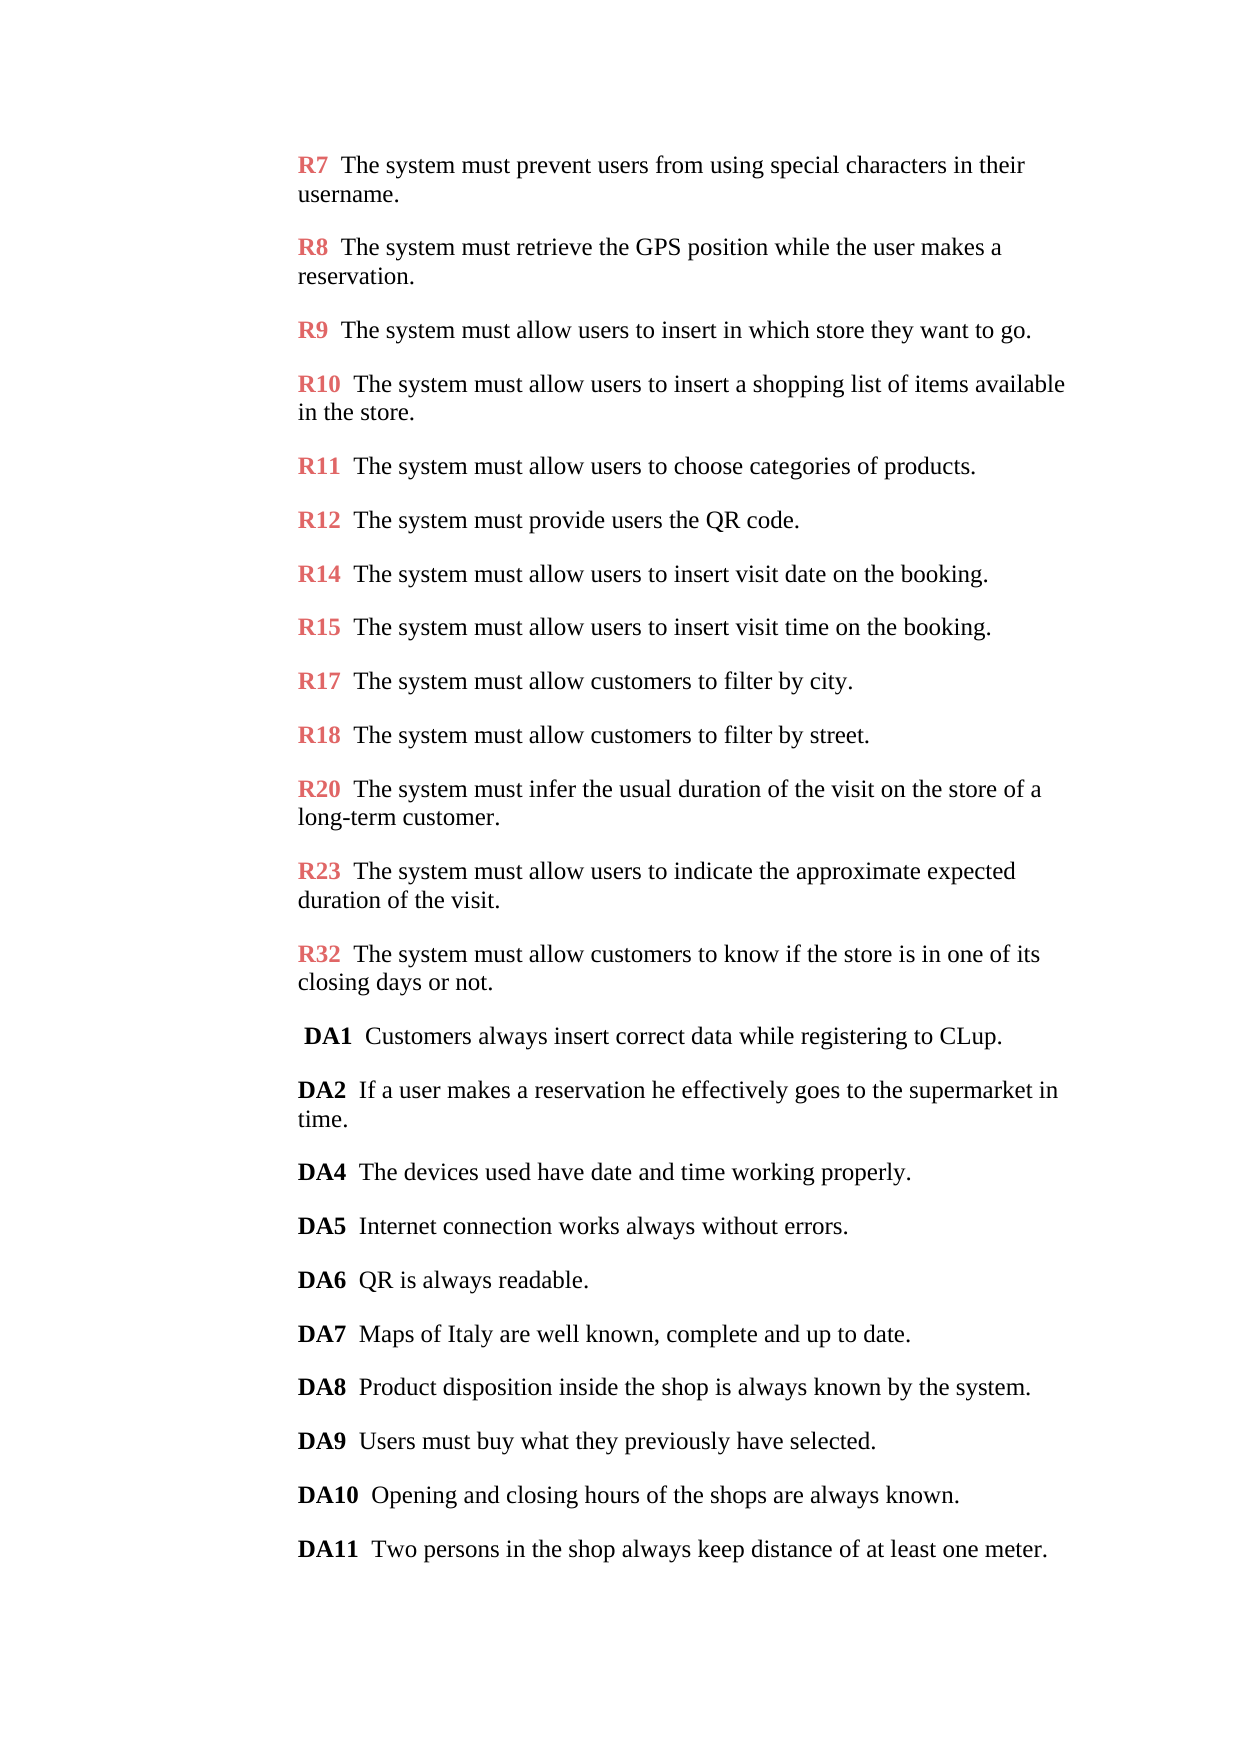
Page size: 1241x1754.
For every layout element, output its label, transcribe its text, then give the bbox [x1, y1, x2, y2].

text DA7 Maps of Italy are well known, complete and up to date. [298, 1319, 1090, 1347]
text R12 The system must provide users the QR code. [298, 505, 1090, 534]
text R7 The system must prevent users from using special characters in their username. [298, 150, 1090, 207]
text R20 The system must infer the usual duration of the visit on the store of a long-term customer. [298, 774, 1090, 831]
text DA8 Product disposition inside the shop is always known by the system. [298, 1372, 1090, 1401]
text DA10 Opening and closing hours of the shops are always known. [298, 1480, 1090, 1509]
text DA5 Internet connection works always without errors. [298, 1211, 1090, 1240]
text R23 The system must allow users to indicate the approximate expected duration of the visit. [298, 856, 1090, 914]
text R9 The system must allow users to insert in which store they want to go. [298, 315, 1090, 344]
text DA11 Two persons in the shop always keep distance of at least one meter. [298, 1534, 1090, 1562]
text R11 The system must allow users to choose categories of products. [298, 451, 1090, 480]
text DA4 The devices used have date and time working properly. [298, 1157, 1090, 1186]
text R14 The system must allow users to insert visit date on the booking. [298, 559, 1090, 587]
text R8 The system must retrieve the GPS position while the user makes a reservation. [298, 232, 1090, 290]
text R32 The system must allow customers to know if the store is in one of its closing days or not. [298, 939, 1090, 996]
text R10 The system must allow users to insert a shopping list of items available in the store. [298, 369, 1090, 426]
text DA6 QR is always readable. [298, 1265, 1090, 1294]
text R18 The system must allow customers to filter by street. [298, 720, 1090, 749]
text R17 The system must allow customers to filter by city. [298, 666, 1090, 695]
text DA9 Users must buy what they previously have selected. [298, 1426, 1090, 1455]
text DA2 If a user makes a reservation he effectively goes to the supermarket in time. [298, 1075, 1090, 1132]
text DA1 Customers always insert correct data while registering to CLup. [298, 1021, 1090, 1050]
text R15 The system must allow users to insert visit time on the booking. [298, 612, 1090, 641]
